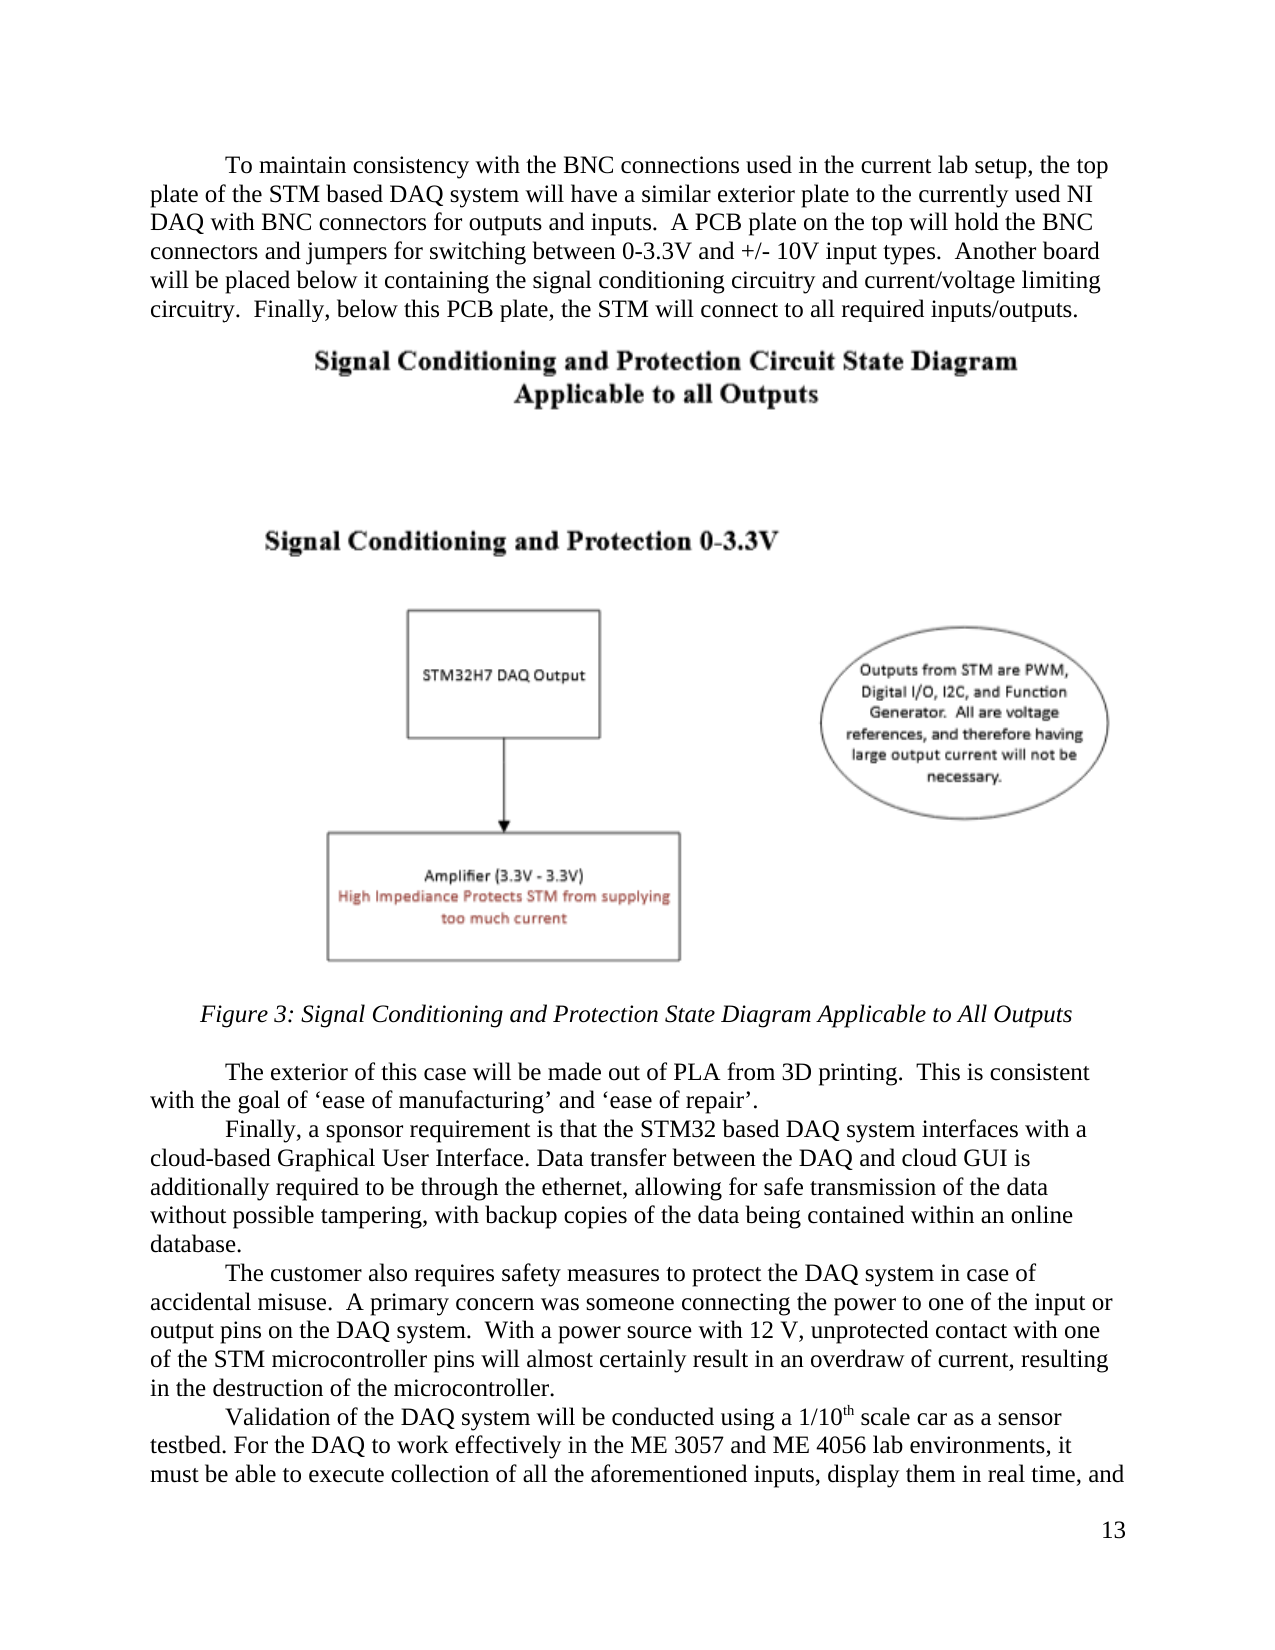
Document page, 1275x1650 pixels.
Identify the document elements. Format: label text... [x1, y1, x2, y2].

text Figure 3: Signal Conditioning and Protection State Diagram Applicable to All Outputs [150, 999, 1125, 1028]
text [150, 1402, 1125, 1488]
text To maintain consistency with the BNC connections used in the current lab setup, the top plate of the STM based DAQ system will have a similar exterior plate to the currently used NI DAQ with BNC connectors for outputs and inputs. A PCB plate on the top will hold the BNC connectors and jumpers for switching between 0-3.3V and +/- 10V input types. Another board will be placed below it containing the signal conditioning circuitry and current/voltage limiting circuitry. Finally, below this PCB plate, the STM will connect to all required inputs/outputs. [150, 150, 1125, 322]
text The exterior of this case will be made out of PLA from 3D printing. This is consistent with the goal of ‘ease of manufacturing’ and ‘ease of repair’. [150, 1057, 1125, 1114]
text Finally, a sponsor requirement is that the STM32 based DAQ system interfaces with a cloud-based Graphical User Interface. Data transfer between the DAQ and cloud GUI is additionally required to be through the ethernet, allowing for safe transmission of the data without possible tampering, with backup copies of the data being contained within an online database. [150, 1114, 1125, 1258]
text The customer also requires safety measures to protect the DAQ system in case of accidental misuse. A primary concern was someone connecting the power to one of the input or output pins on the DAQ system. With a power source with 12 V, unprotected contact with one of the STM microcontroller pins will almost certainly result in an overdraw of current, resulting in the destruction of the microcontroller. [150, 1258, 1125, 1402]
picture [225, 322, 1141, 1000]
